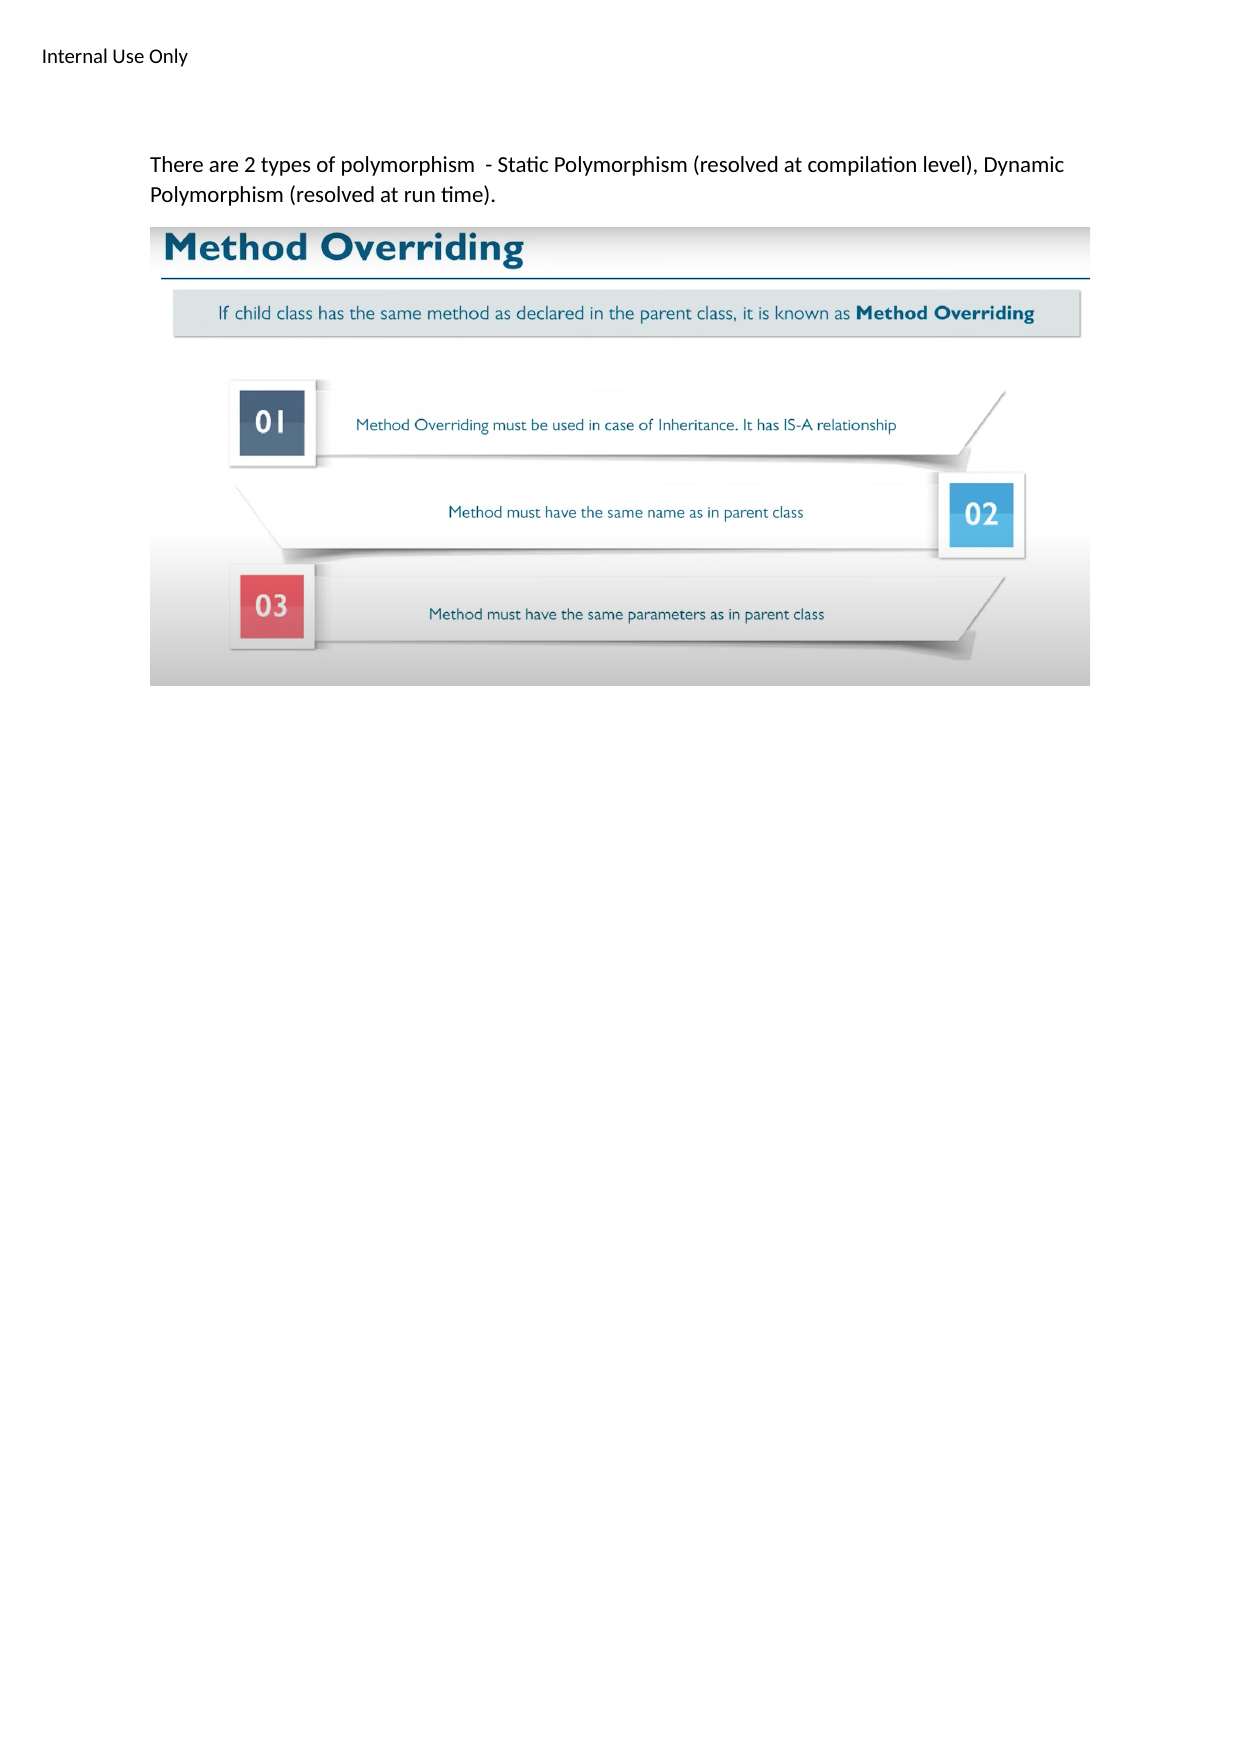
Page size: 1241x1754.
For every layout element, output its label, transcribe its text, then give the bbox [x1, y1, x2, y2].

picture [150, 227, 1091, 686]
text There are 2 types of polymorphism - Static Polymorphism (resolved at compilation level), Dynamic Polymorphism (resolved at run time). [150, 150, 1090, 208]
